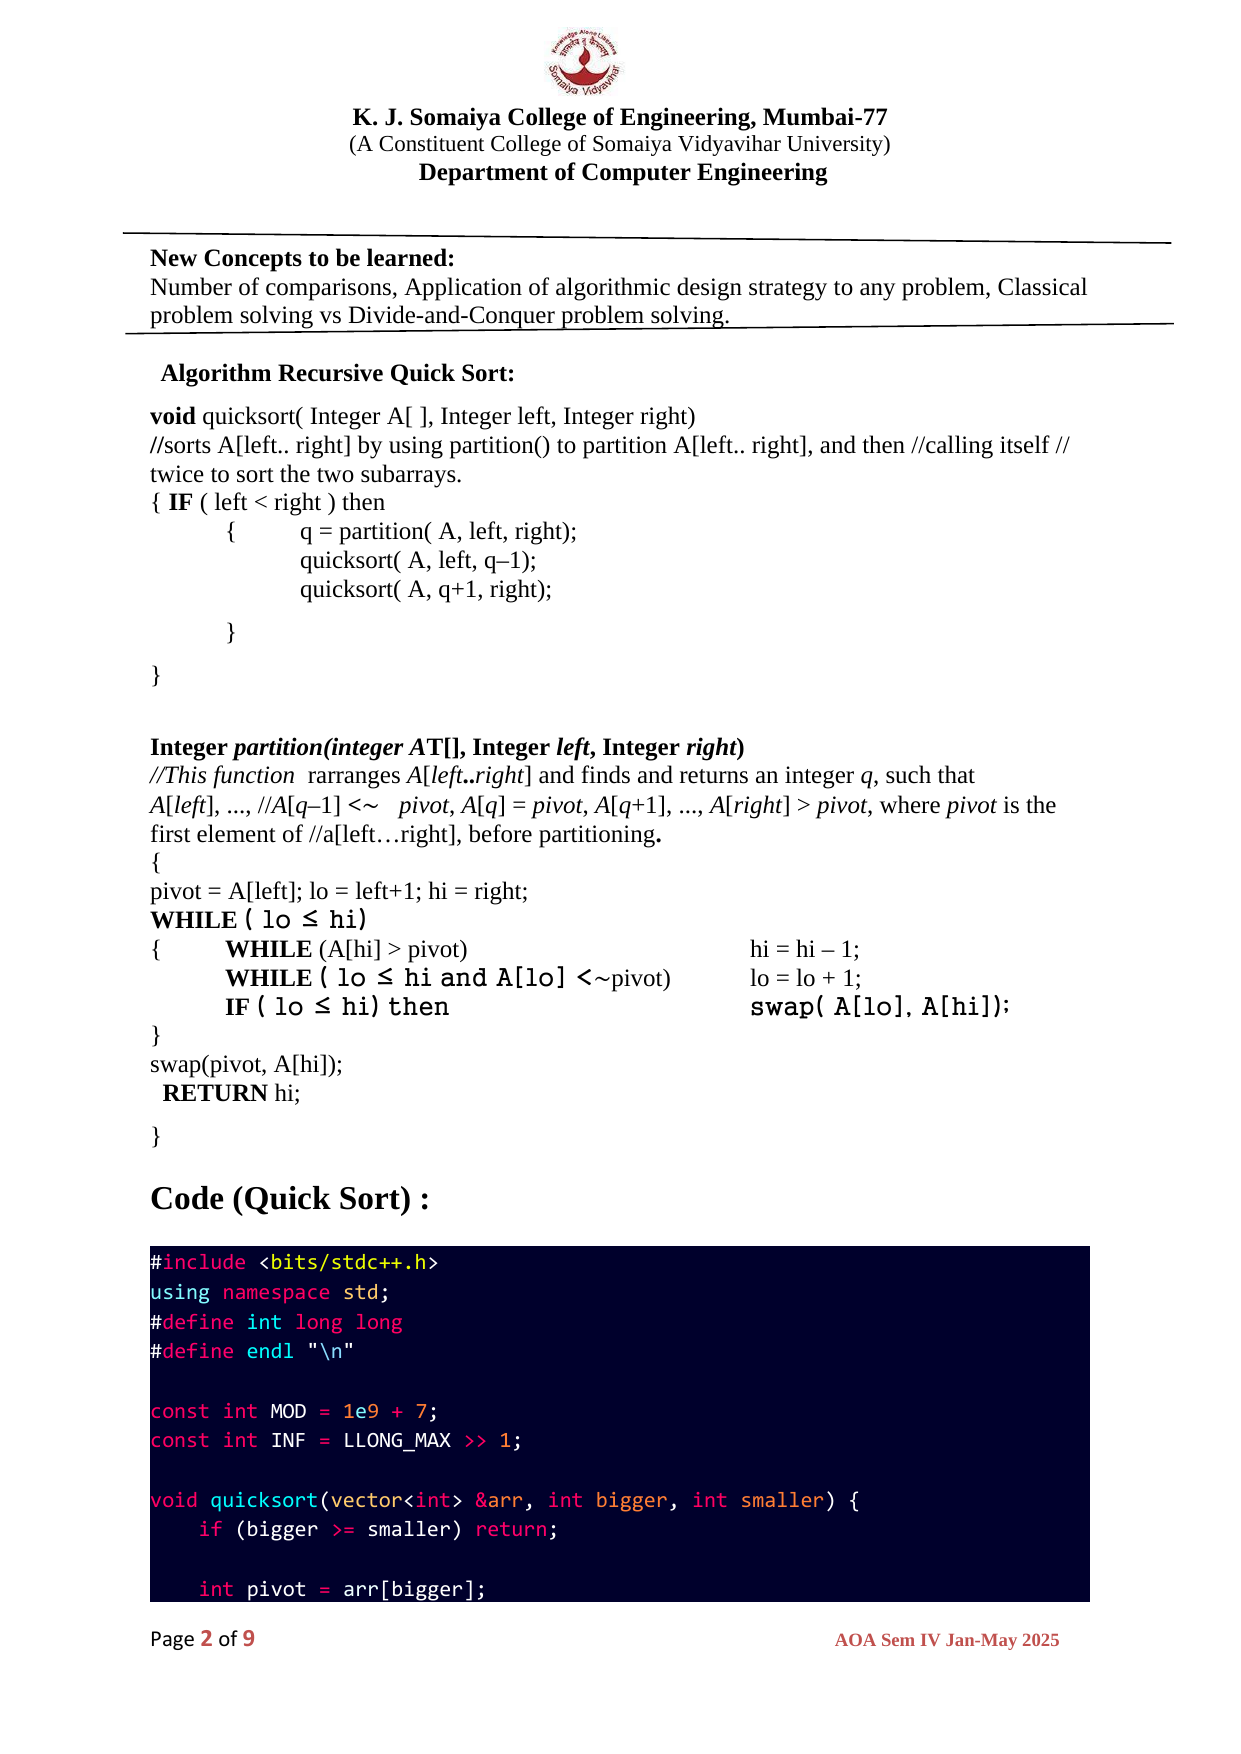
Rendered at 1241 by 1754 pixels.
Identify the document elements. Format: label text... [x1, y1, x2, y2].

text //This function rarranges A[left..right] and finds and returns an integer q, such that A[left], ..., //A[q–1] <∼pivot, A[q] = pivot, A[q+1], ..., A[right] > pivot, where pivot is the first element of //a[left…right], before partitioning. [150, 761, 1090, 847]
text { WHILE (A[hi] > pivot) hi = hi – 1; [150, 934, 1090, 962]
text Code (Quick Sort) : [150, 1178, 1090, 1217]
text IF ( lo ≤ hi) then swap( A[lo], A[hi]); [150, 992, 1090, 1020]
text void quicksort( Integer A[ ], Integer left, Integer right) [150, 401, 1090, 430]
text Number of comparisons, Application of algorithmic design strategy to any problem, Classical problem solving vs Divide-and-Conquer problem solving. [150, 272, 1090, 329]
text #define int long long [150, 1305, 1090, 1335]
text #define endl "\n" [150, 1335, 1090, 1364]
text quicksort( A, q+1, right); [237, 574, 1082, 602]
picture [543, 27, 626, 97]
text const int INF = LLONG_MAX >> 1; [150, 1424, 1090, 1453]
text using namespace std; [150, 1275, 1090, 1305]
text New Concepts to be learned: [150, 243, 1090, 272]
text #include <bits/stdc++.h> [150, 1246, 1090, 1275]
text WHILE ( lo ≤ hi) [150, 905, 1090, 934]
text quicksort( A, left, q–1); [225, 545, 1090, 574]
text WHILE ( lo ≤ hi and A[lo] <∼pivot) lo = lo + 1; [150, 962, 1090, 992]
text } [150, 617, 1082, 646]
text RETURN hi; [162, 1078, 1082, 1107]
text { [150, 847, 1090, 876]
text void quicksort(vector<int> &arr, int bigger, int smaller) { [150, 1483, 1090, 1513]
text swap(pivot, A[hi]); [150, 1049, 1090, 1078]
text { q = partition( A, left, right); [150, 516, 1090, 545]
text } [150, 660, 1082, 689]
text Algorithm Recursive Quick Sort: [160, 358, 1090, 387]
text } [150, 1121, 1090, 1150]
text //sorts A[left.. right] by using partition() to partition A[left.. right], and then //calling itself // twice to sort the two subarrays. [150, 430, 1090, 487]
text Integer partition(integer AT[], Integer left, Integer right) [150, 732, 1090, 761]
text if (bigger >= smaller) return; [150, 1513, 1090, 1542]
text { IF ( left < right ) then [150, 487, 1090, 516]
text pivot = A[left]; lo = left+1; hi = right; [150, 876, 1090, 905]
text const int MOD = 1e9 + 7; [150, 1394, 1090, 1424]
text } [150, 1020, 1090, 1049]
text int pivot = arr[bigger]; [150, 1572, 1090, 1602]
